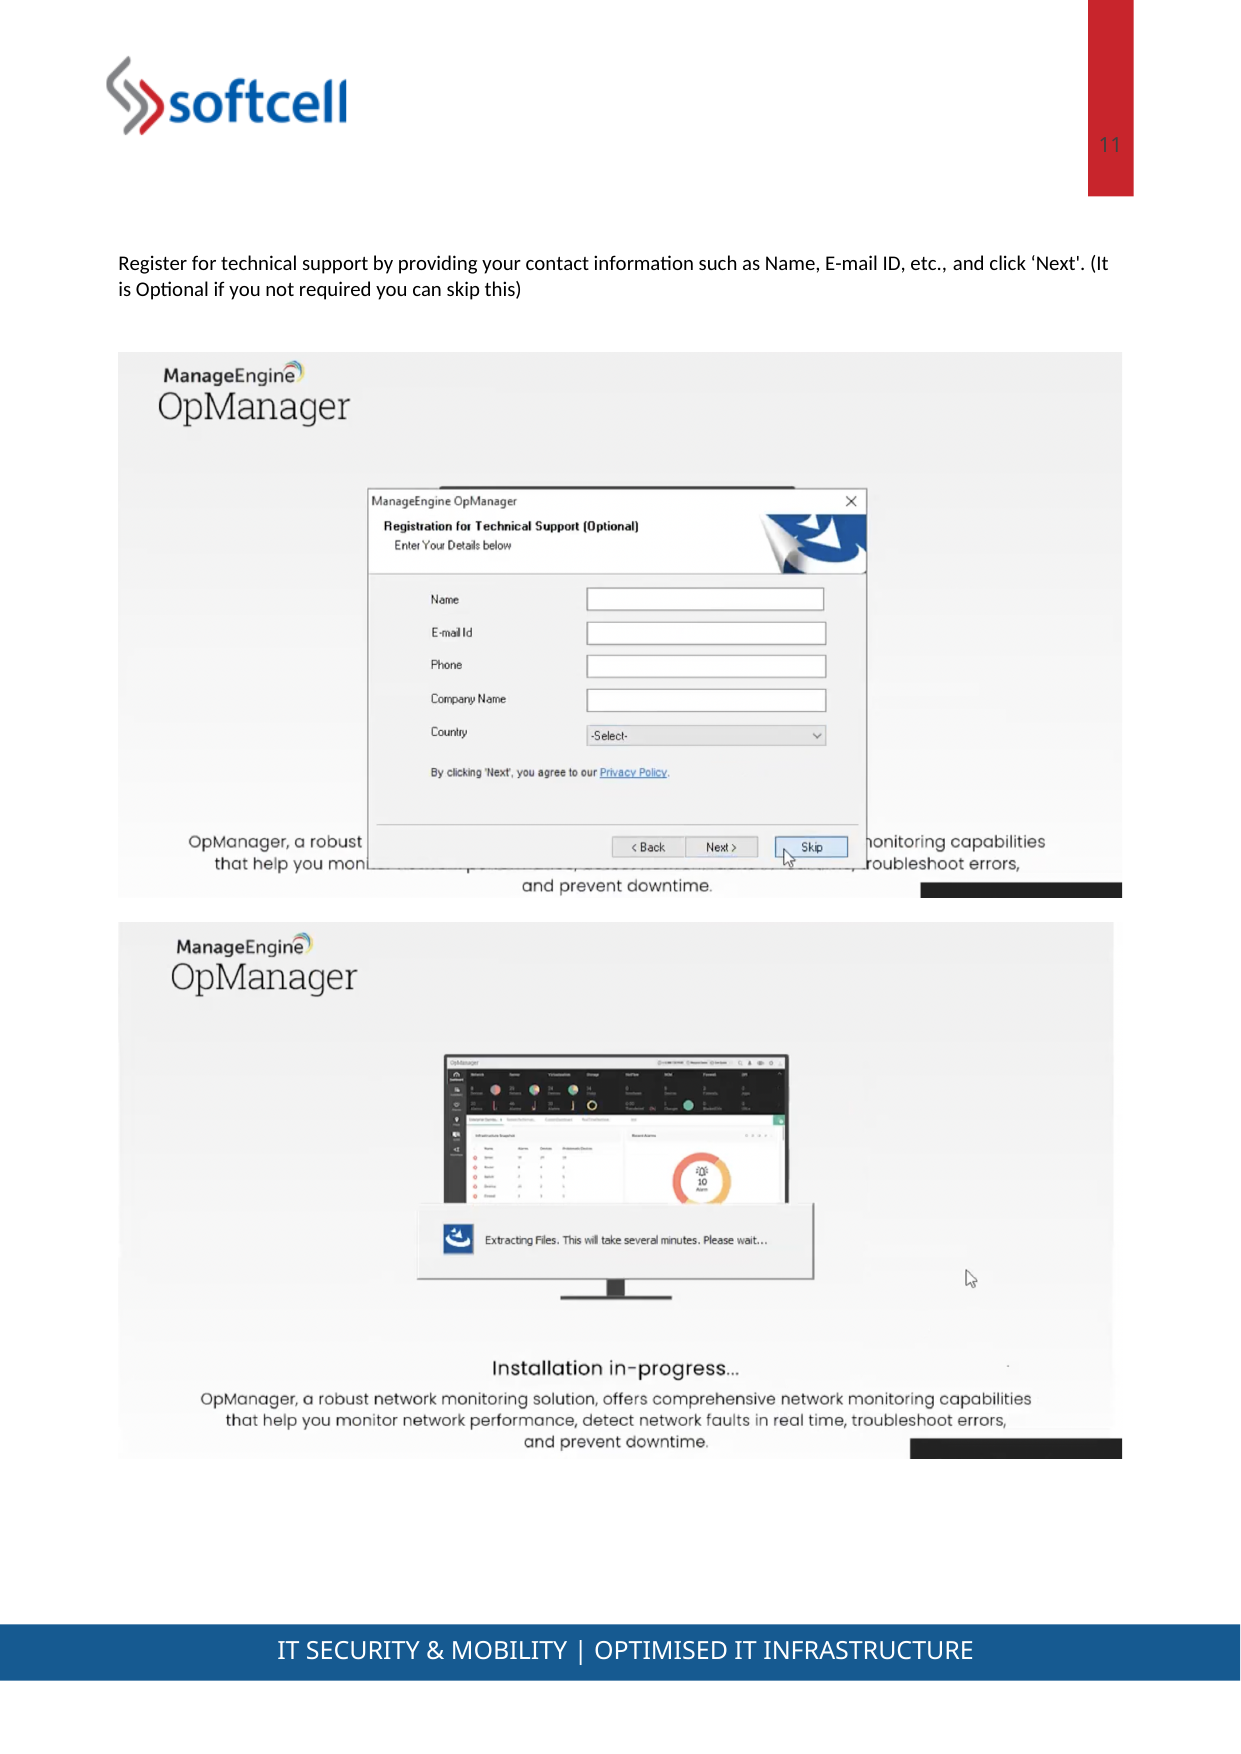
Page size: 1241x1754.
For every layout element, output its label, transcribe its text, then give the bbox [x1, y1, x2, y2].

text Register for technical support by providing your contact information such as Name, E-mail ID, etc., and click ‘Next'. (It is Optional if you not required you can skip this) [118, 251, 1122, 301]
picture [118, 352, 1123, 898]
picture [101, 50, 352, 141]
picture [118, 922, 1123, 1459]
